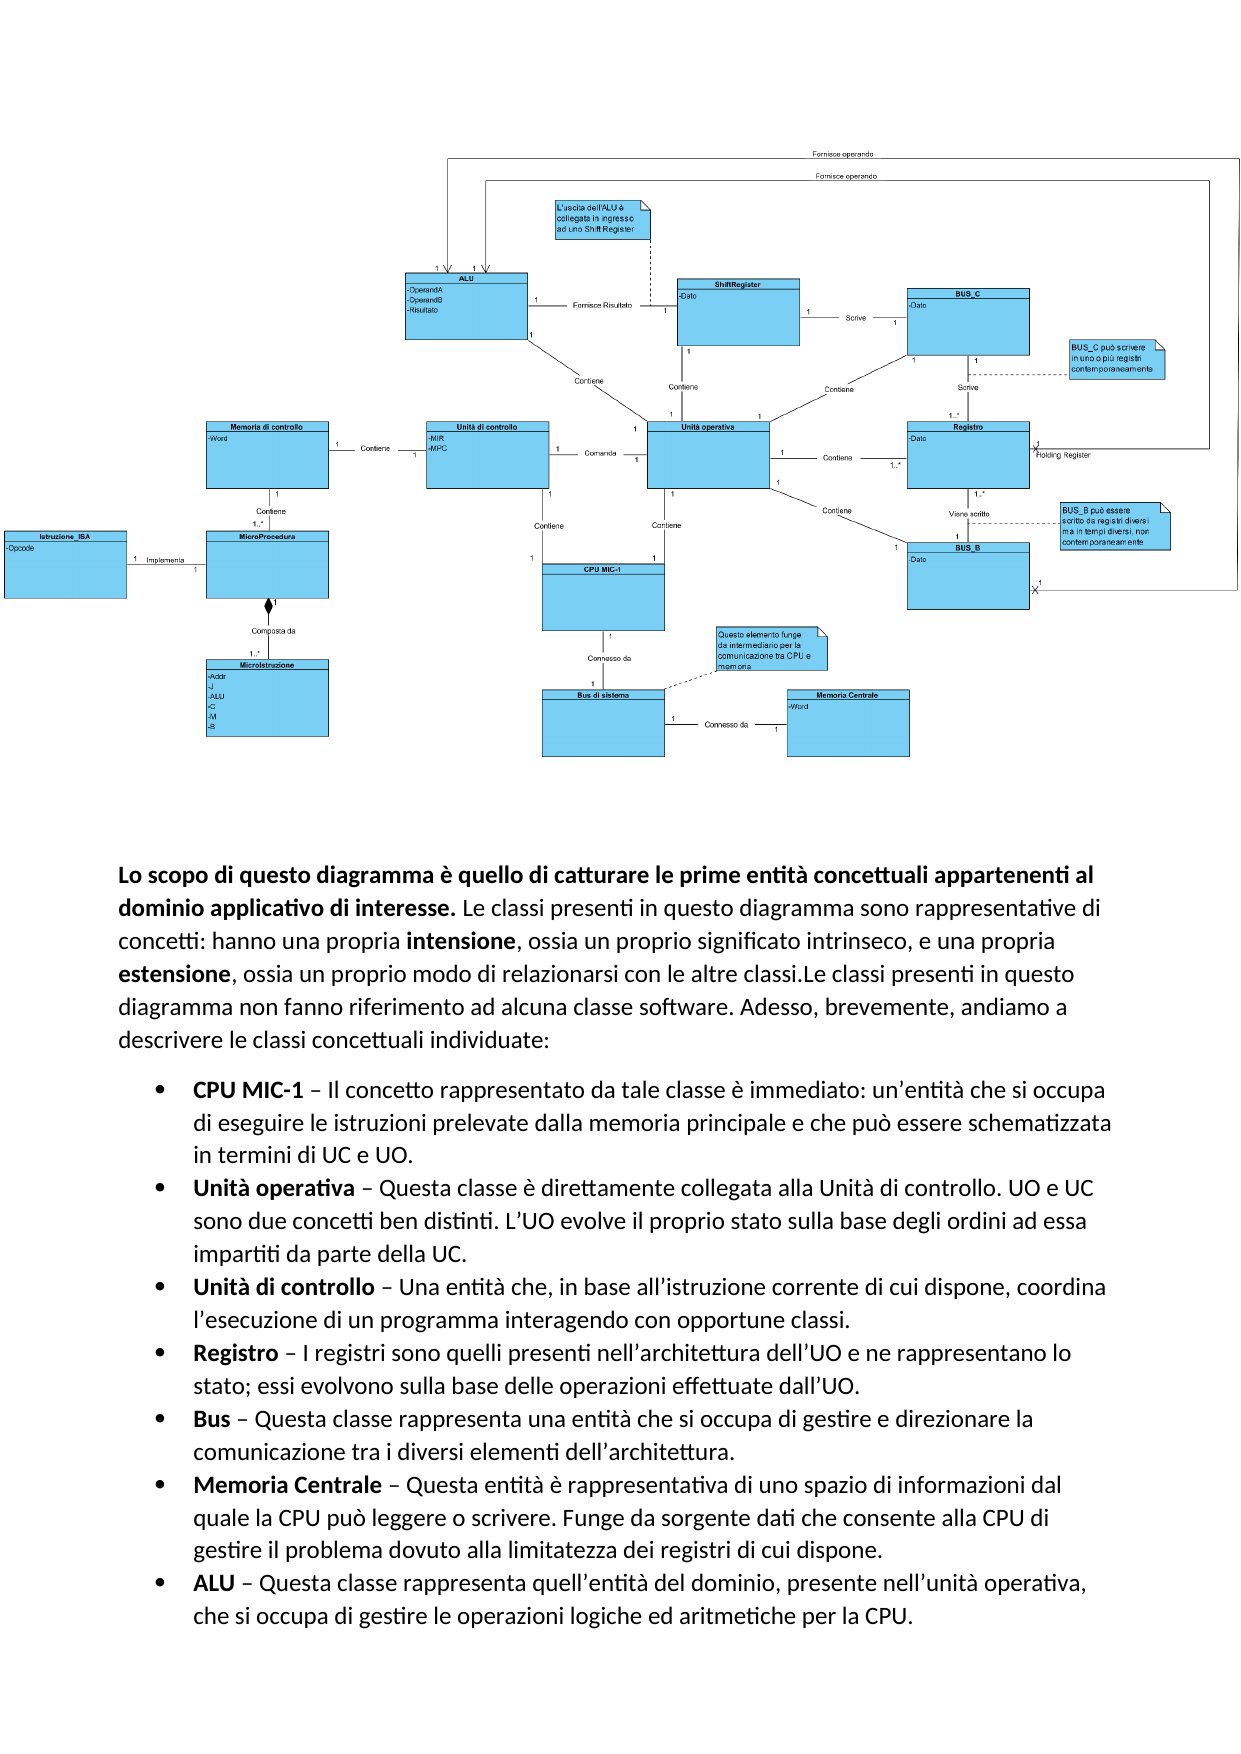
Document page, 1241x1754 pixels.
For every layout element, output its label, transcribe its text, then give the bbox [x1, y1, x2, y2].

text Lo scopo di questo diagramma è quello di catturare le prime entità concettuali appartenenti al dominio applicativo di interesse. Le classi presenti in questo diagramma sono rappresentative di concetti: hanno una propria intensione, ossia un proprio significato intrinseco, e una propria estensione, ossia un proprio modo di relazionarsi con le altre classi.Le classi presenti in questo diagramma non fanno riferimento ad alcuna classe software. Adesso, brevemente, andiamo a descrivere le classi concettuali individuate: [118, 860, 1122, 1055]
list Memoria Centrale – Questa entità è rappresentativa di uno spazio di informazioni dal quale la CPU può leggere o scrivere. Funge da sorgente dati che consente alla CPU di gestire il problema dovuto alla limitatezza dei registri di cui dispone. [156, 1469, 1122, 1565]
list Bus – Questa classe rappresenta una entità che si occupa di gestire e direzionare la comunicazione tra i diversi elementi dell’architettura. [156, 1403, 1122, 1466]
list Unità di controllo – Una entità che, in base all’istruzione corrente di cui dispone, coordina l’esecuzione di un programma interagendo con opportune classi. [156, 1271, 1122, 1335]
list Unità operativa – Questa classe è direttamente collegata alla Unità di controllo. UO e UC sono due concetti ben distinti. L’UO evolve il proprio stato sulla base degli ordini ad essa impartiti da parte della UC. [156, 1173, 1122, 1269]
picture [3, 147, 1240, 759]
list CPU MIC-1 – Il concetto rappresentato da tale classe è immediato: un’entità che si occupa di eseguire le istruzioni prelevate dalla memoria principale e che può essere schematizzata in termini di UC e UO. [156, 1074, 1122, 1170]
list ALU – Questa classe rappresenta quell’entità del dominio, presente nell’unità operativa, che si occupa di gestire le operazioni logiche ed aritmetiche per la CPU. [156, 1568, 1122, 1631]
list Registro – I registri sono quelli presenti nell’architettura dell’UO e ne rappresentano lo stato; essi evolvono sulla base delle operazioni effettuate dall’UO. [156, 1337, 1122, 1401]
